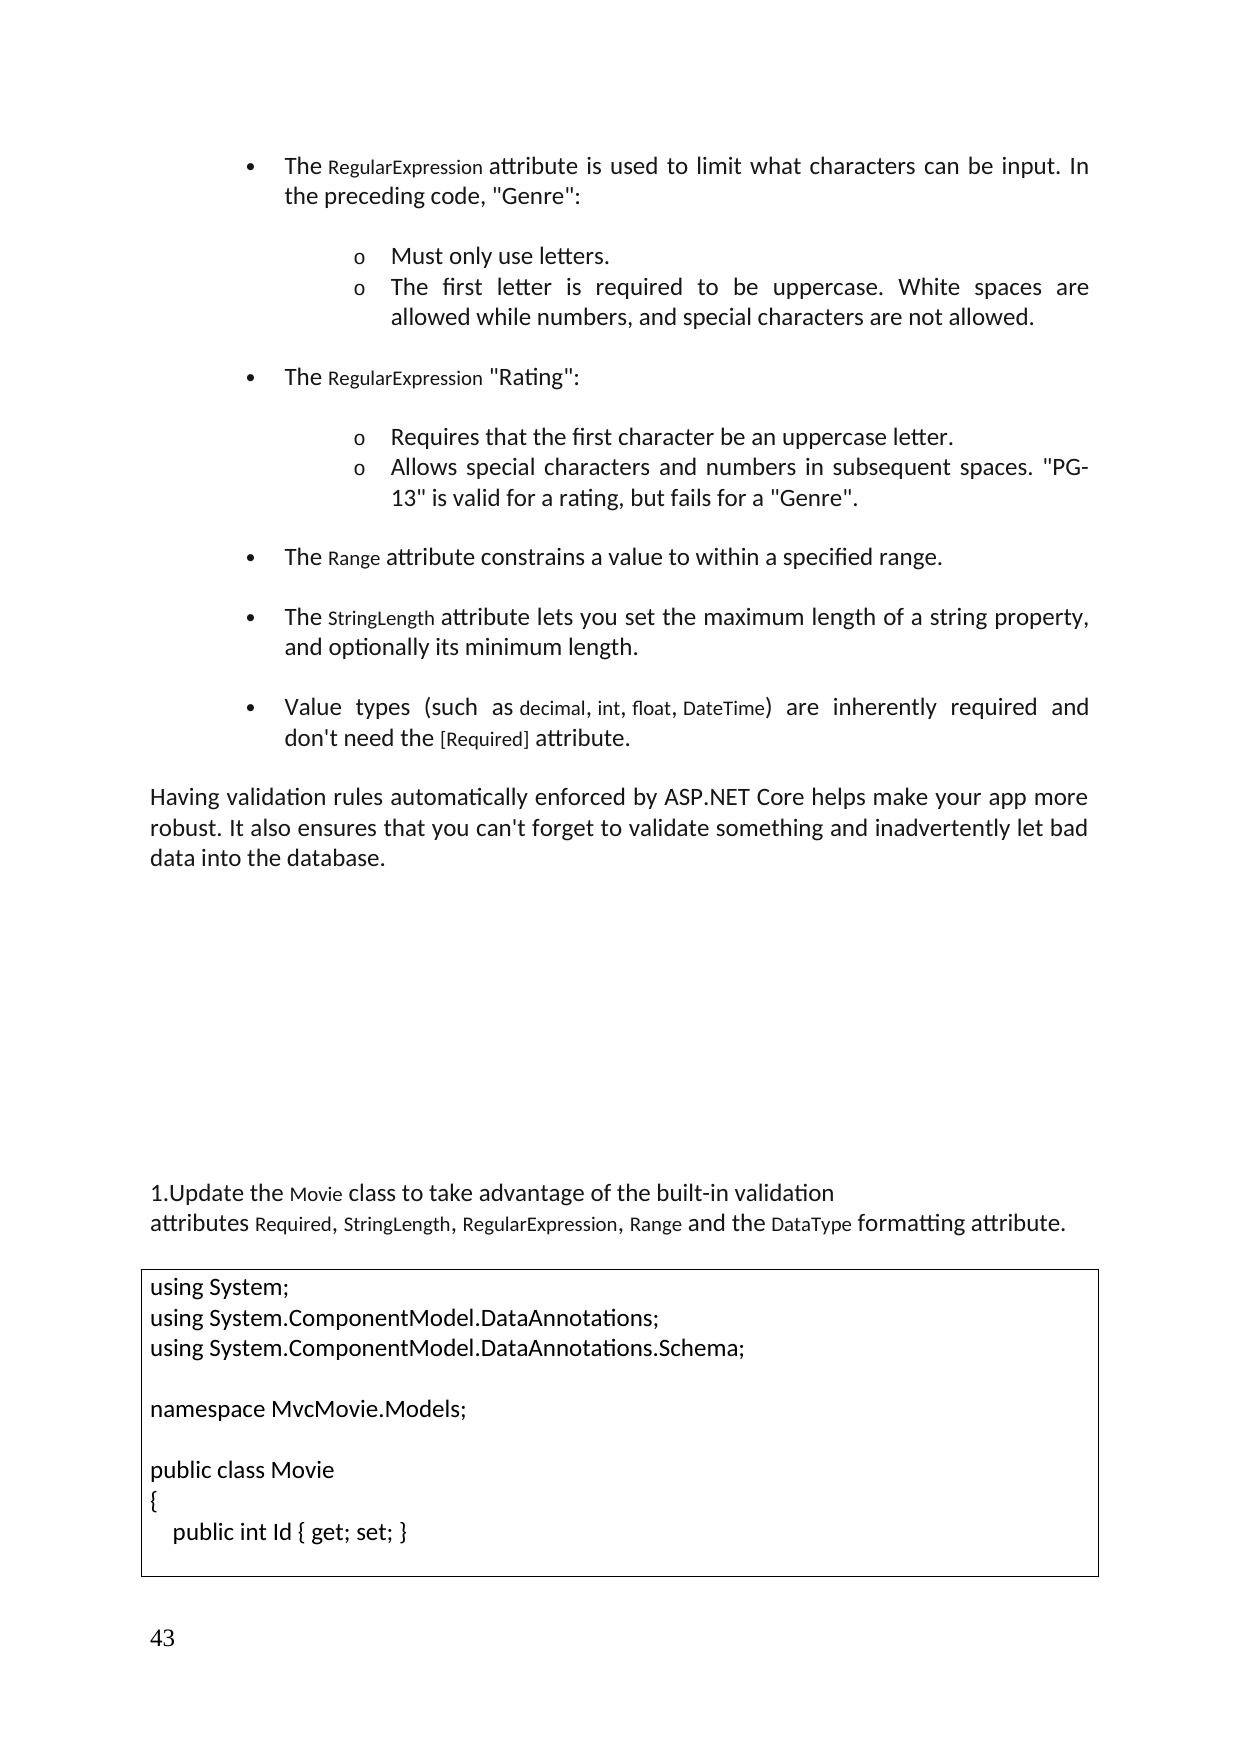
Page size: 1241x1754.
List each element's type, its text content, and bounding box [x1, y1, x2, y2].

list The RegularExpression attribute is used to limit what characters can be input. In the preceding code, "Genre": [247, 150, 1090, 211]
list The StringLength attribute lets you set the maximum length of a string property, and optionally its minimum length. [247, 601, 1090, 662]
list Allows special characters and numbers in subsequent spaces. "PG-13" is valid for a rating, but fails for a "Genre". [353, 451, 1090, 512]
list Value types (such as decimal, int, float, DateTime) are inherently required and don't need the [Required] attribute. [247, 691, 1090, 752]
text Having validation rules automatically enforced by ASP.NET Core helps make your app more robust. It also ensures that you can't forget to validate something and inadvertently let bad data into the database. [150, 781, 1090, 873]
text namespace MvcMovie.Models; [150, 1394, 1090, 1424]
text using System.ComponentModel.DataAnnotations; [150, 1302, 1090, 1333]
text 1.Update the Movie class to take advantage of the built-in validation attributes Required, StringLength, RegularExpression, Range and the DataType formatting attribute. [150, 1177, 1090, 1238]
list The Range attribute constrains a value to within a specified range. [247, 541, 1090, 572]
text public int Id { get; set; } [150, 1516, 1090, 1546]
list Requires that the first character be an uppercase letter. [353, 421, 1090, 451]
text using System.ComponentModel.DataAnnotations.Schema; [150, 1333, 1090, 1363]
list Must only use letters. [353, 240, 1090, 271]
list The RegularExpression "Rating": [247, 361, 1090, 391]
text using System; [142, 1270, 1098, 1302]
text { [150, 1485, 1090, 1516]
text public class Movie [150, 1455, 1090, 1485]
list The first letter is required to be uppercase. White spaces are allowed while numbers, and special characters are not allowed. [353, 271, 1090, 332]
